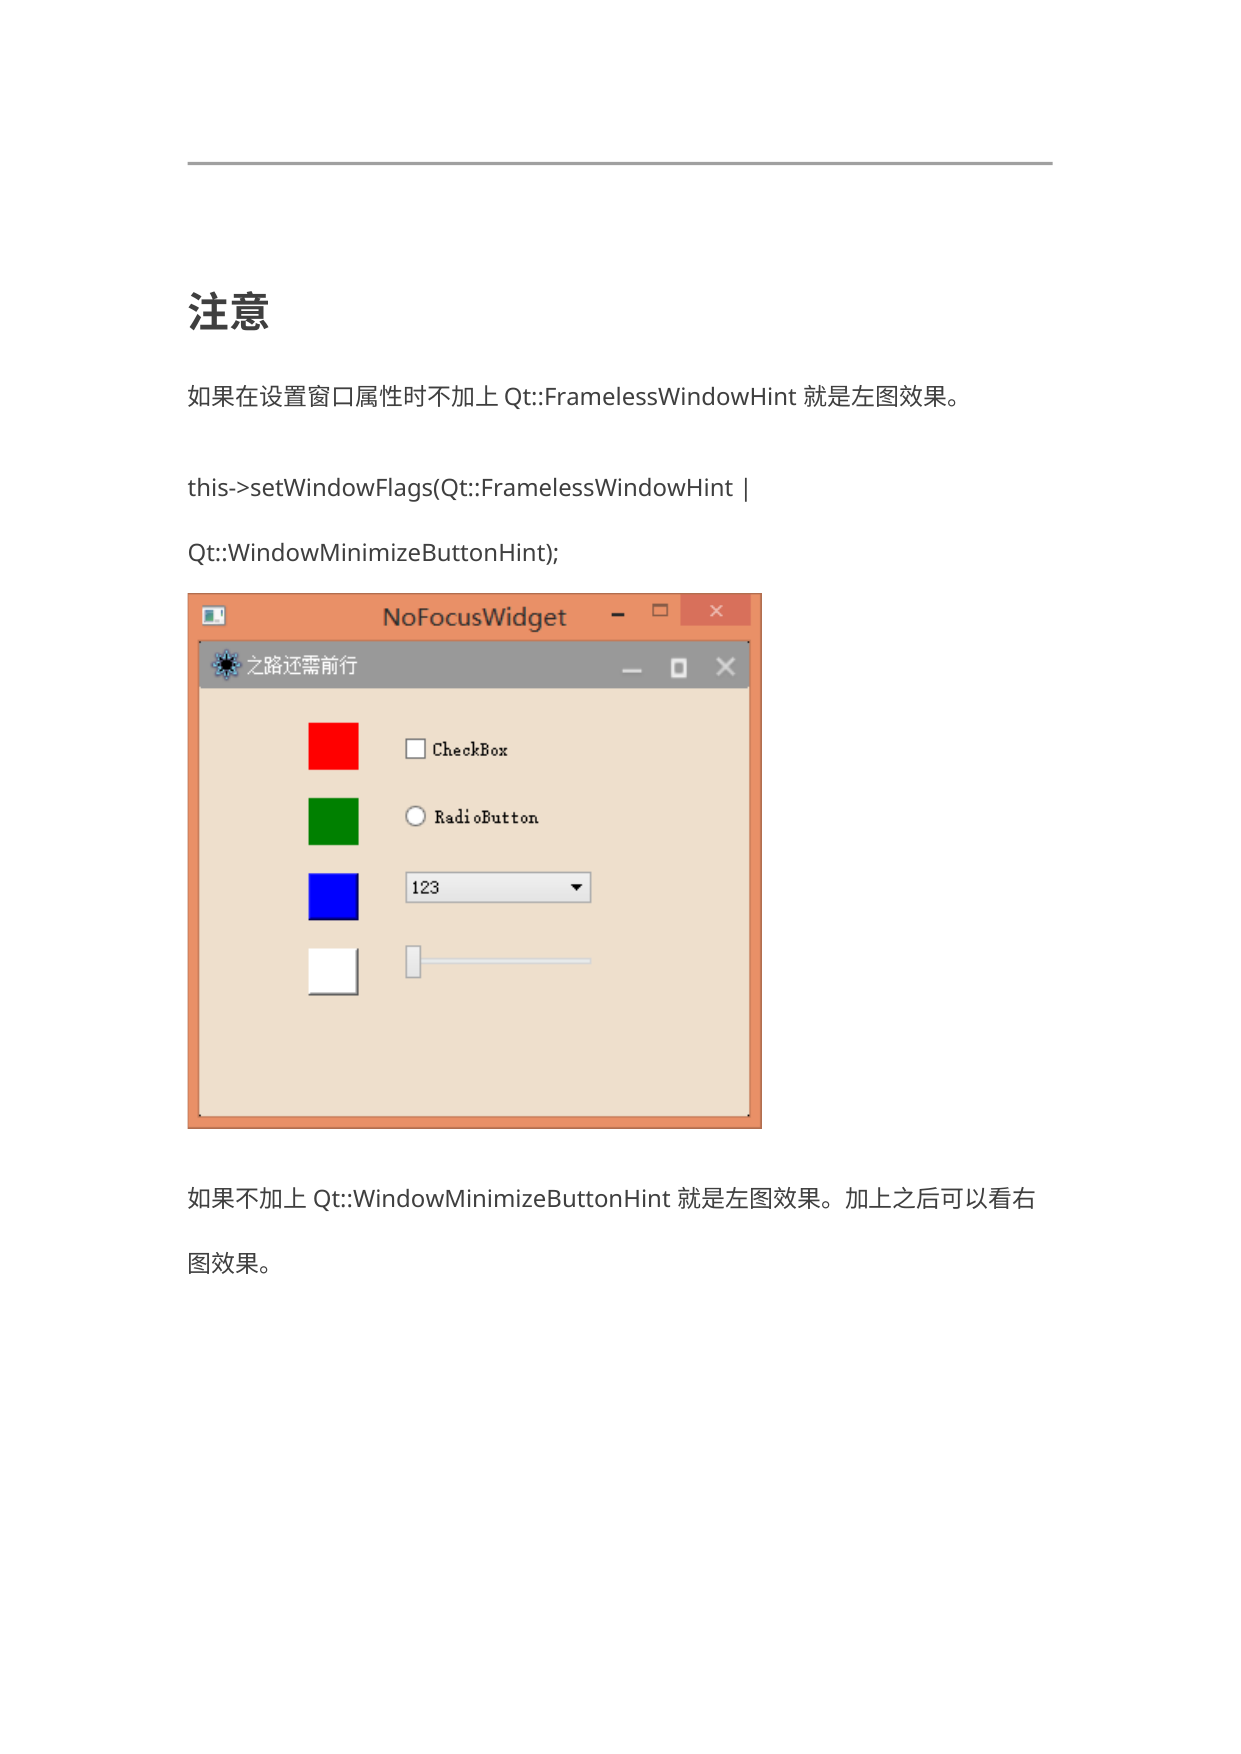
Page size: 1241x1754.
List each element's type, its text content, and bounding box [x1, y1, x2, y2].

text 如果不加上 Qt::WindowMinimizeButtonHint 就是左图效果。加上之后可以看右图效果。 [187, 1164, 1053, 1294]
subtitle 注意 [187, 277, 1053, 342]
text 如果在设置窗口属性时不加上Qt::FramelessWindowHint 就是左图效果。 [187, 362, 1053, 427]
picture [187, 593, 762, 1129]
text this->setWindowFlags(Qt::FramelessWindowHint | Qt::WindowMinimizeButtonHint); [187, 454, 1053, 584]
